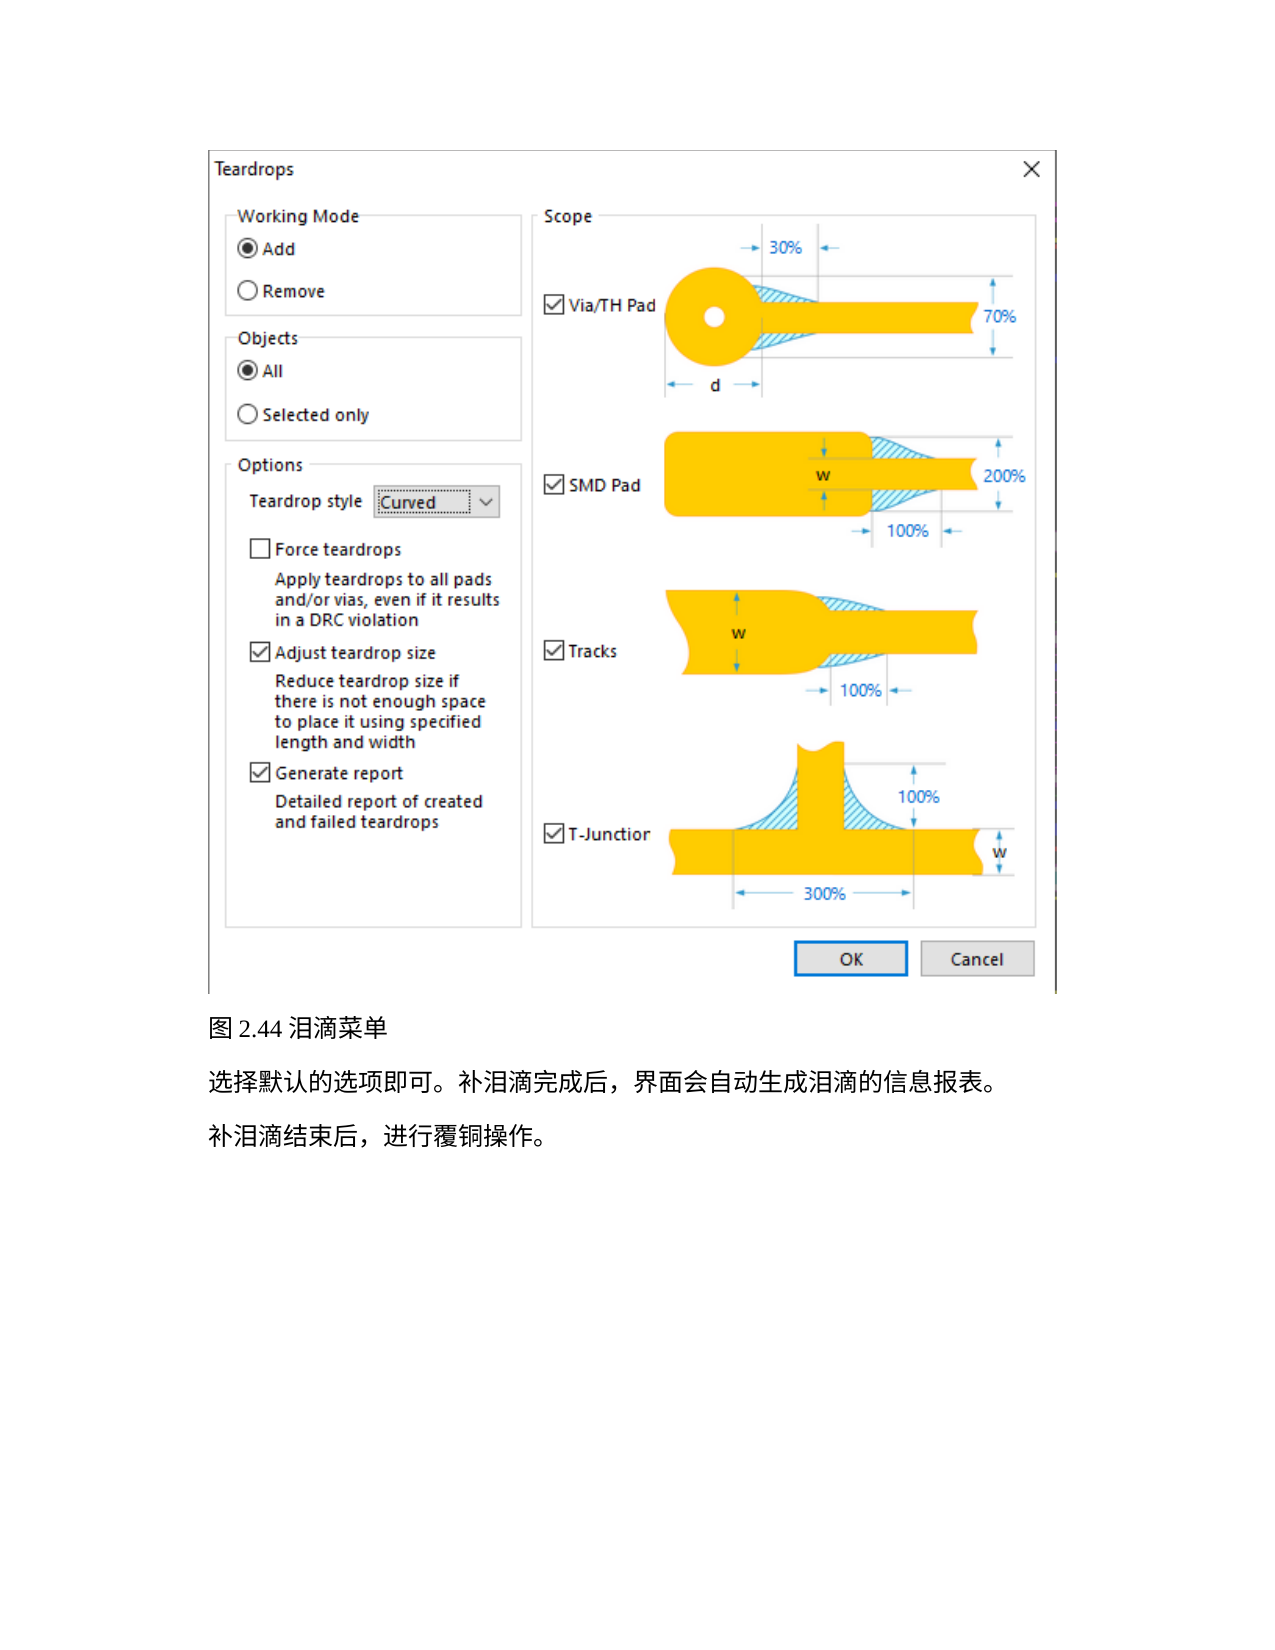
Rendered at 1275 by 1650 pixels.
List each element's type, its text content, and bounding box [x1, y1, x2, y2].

picture [208, 150, 1057, 994]
text 补泪滴结束后，进行覆铜操作。 [187, 1117, 1087, 1153]
text 图2.44 泪滴菜单 [187, 1008, 1087, 1044]
text 选择默认的选项即可。补泪滴完成后，界面会自动生成泪滴的信息报表。 [187, 1062, 1087, 1099]
